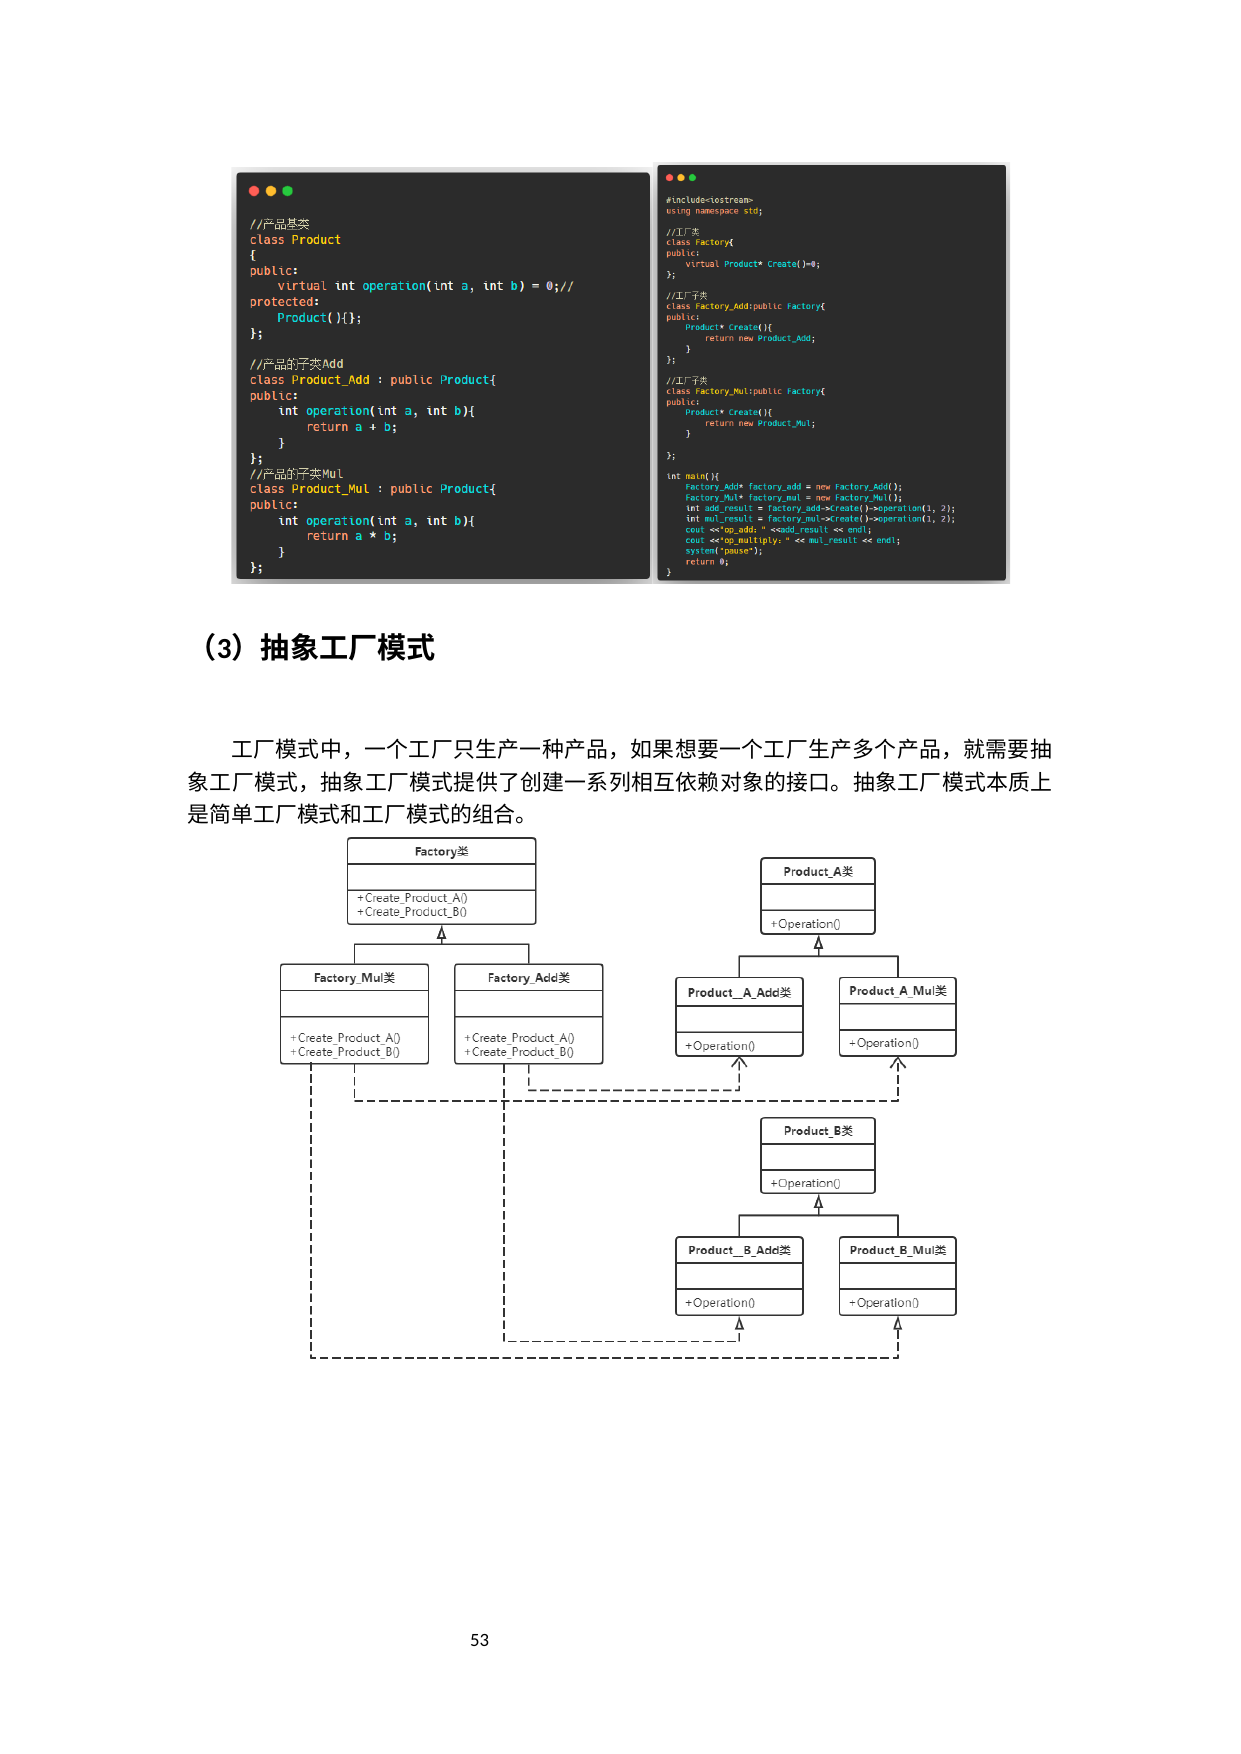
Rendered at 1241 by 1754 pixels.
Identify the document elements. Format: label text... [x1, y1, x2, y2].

picture [267, 829, 973, 1368]
list 工厂模式中，一个工厂只生产一种产品，如果想要一个工厂生产多个产品，就需要抽象工厂模式，抽象工厂模式提供了创建一系列相互依赖对象的接口。抽象工厂模式本质上是简单工厂模式和工厂模式的组合。 [187, 732, 1053, 829]
picture [231, 162, 1011, 584]
subtitle 抽象工厂模式 [187, 614, 1053, 679]
